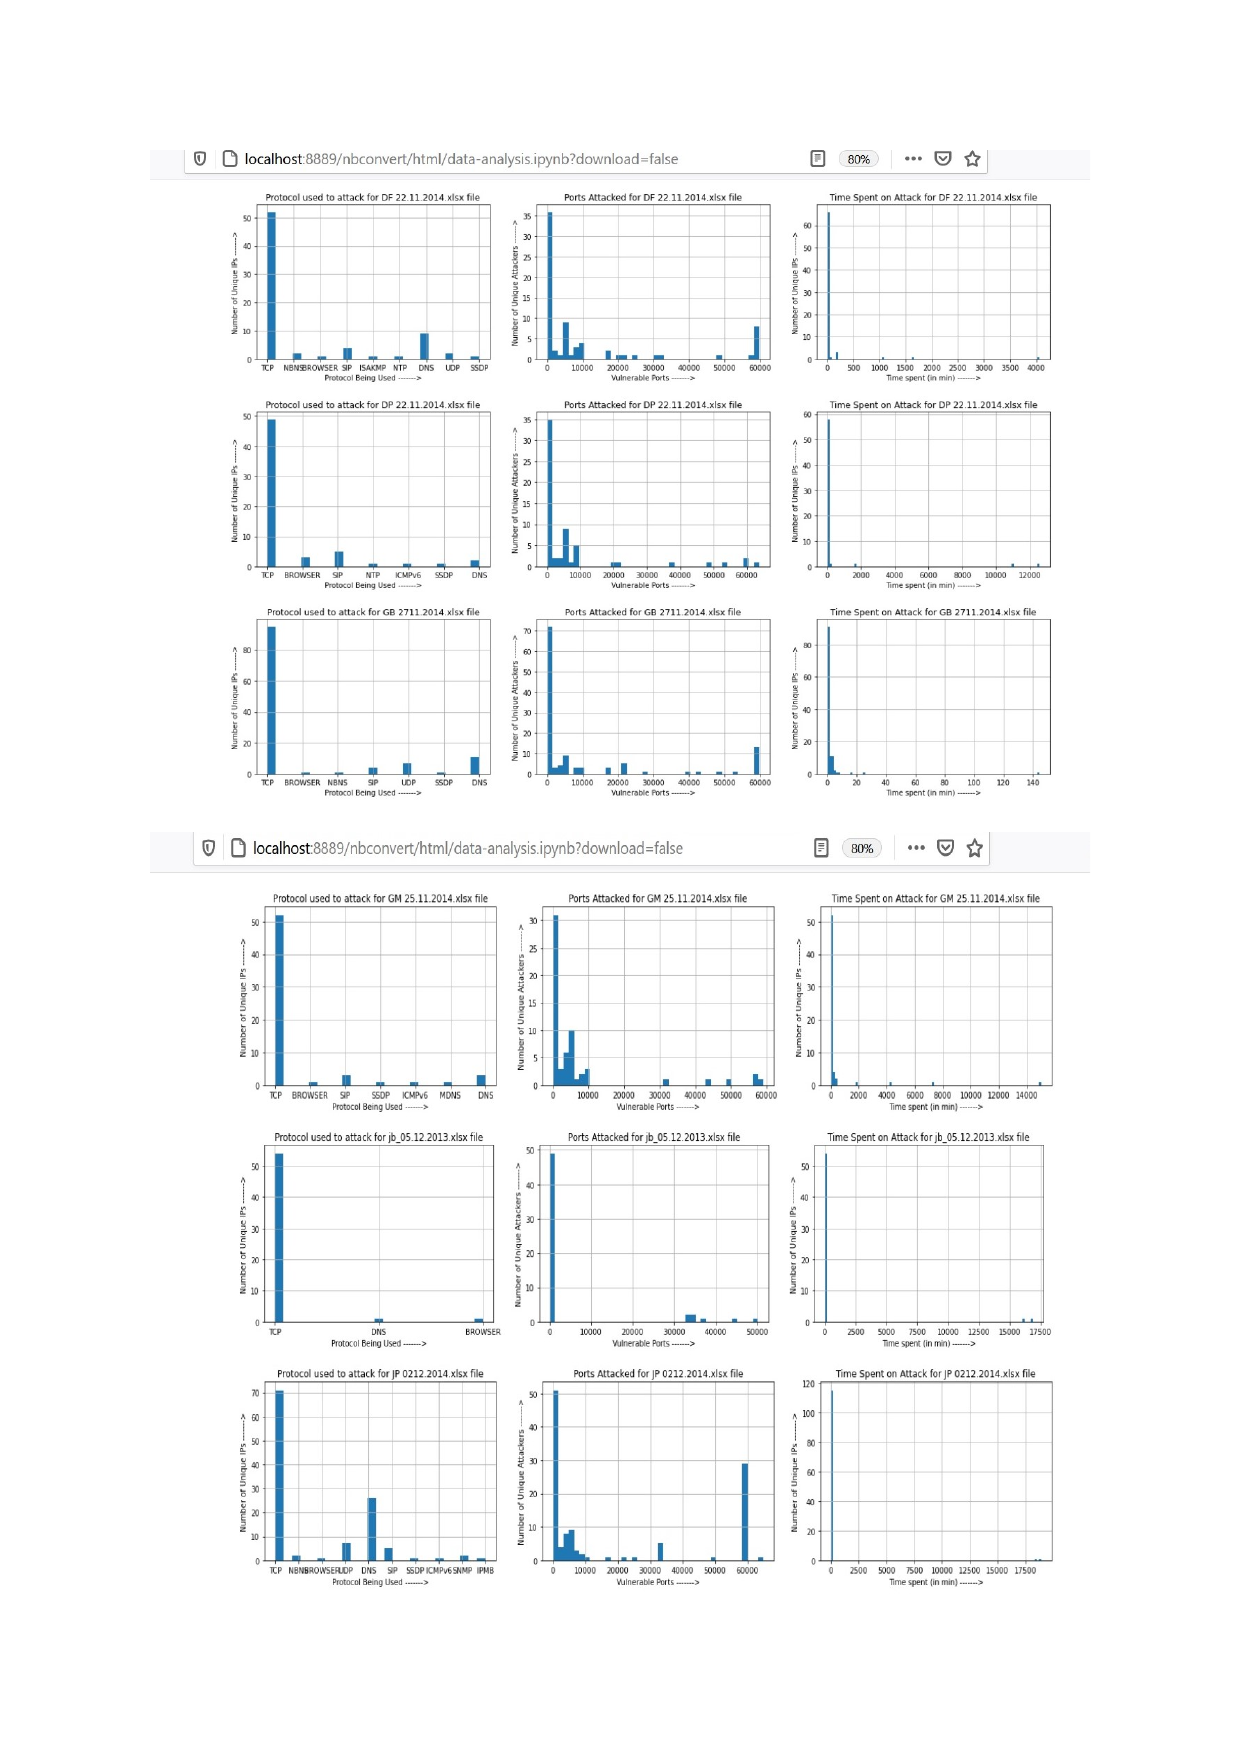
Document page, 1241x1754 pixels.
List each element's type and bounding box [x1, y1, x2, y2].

picture [150, 150, 1091, 814]
picture [150, 832, 1091, 1601]
